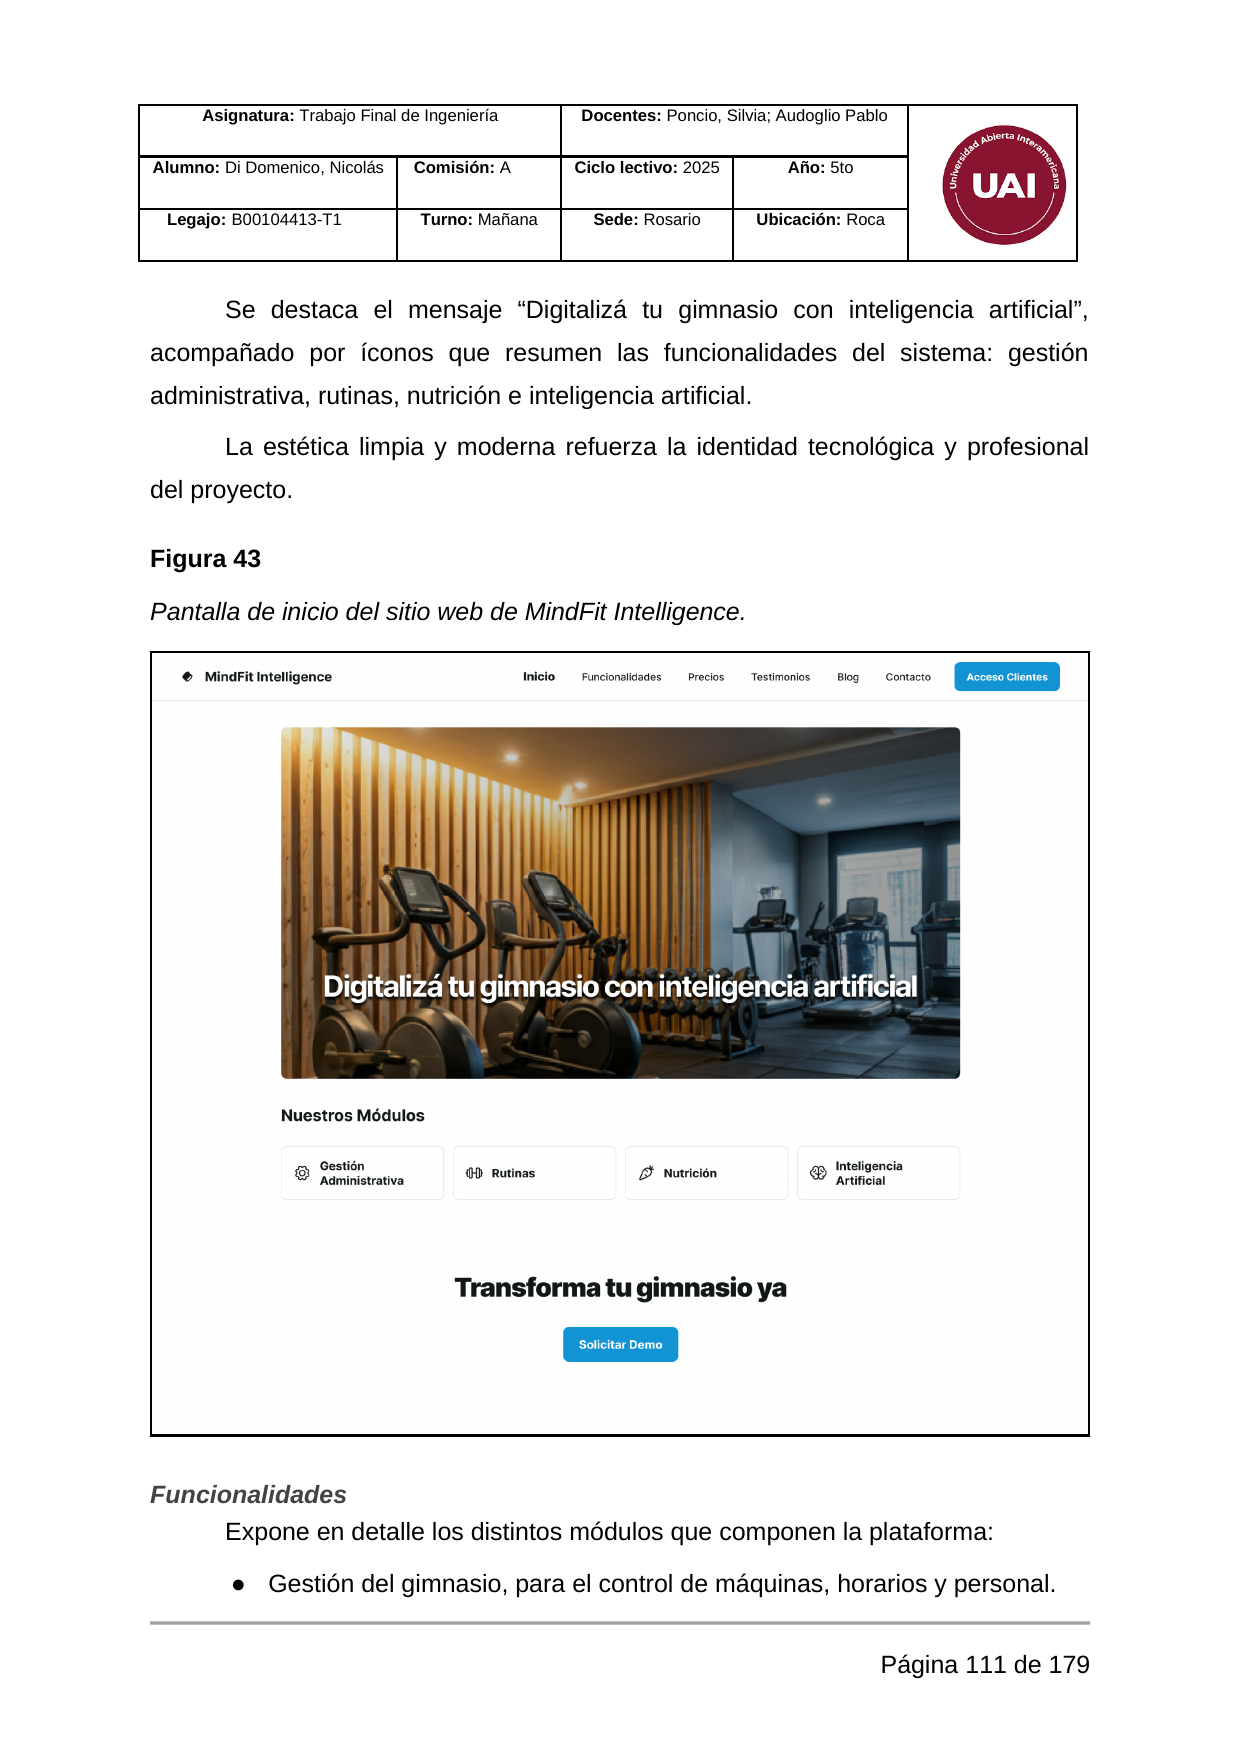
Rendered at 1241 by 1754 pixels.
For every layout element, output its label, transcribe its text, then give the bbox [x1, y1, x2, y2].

list Gestión del gimnasio, para el control de máquinas, horarios y personal. [231, 1569, 1090, 1597]
text Figura 43 [150, 544, 1090, 572]
text La estética limpia y moderna refuerza la identidad tecnológica y profesional del proyecto. [150, 432, 1090, 504]
subtitle Funcionalidades [150, 1480, 1090, 1509]
text Expone en detalle los distintos módulos que componen la plataforma: [150, 1517, 1090, 1546]
picture [939, 118, 1068, 150]
text Pantalla de inicio del sitio web de MindFit Intelligence. [150, 597, 1090, 626]
picture [152, 653, 1088, 1434]
text Se destaca el mensaje “Digitalizá tu gimnasio con inteligencia artificial”, acompañado por íconos que resumen las funcionalidades del sistema: gestión administrativa, rutinas, nutrición e inteligencia artificial. [150, 150, 1090, 410]
